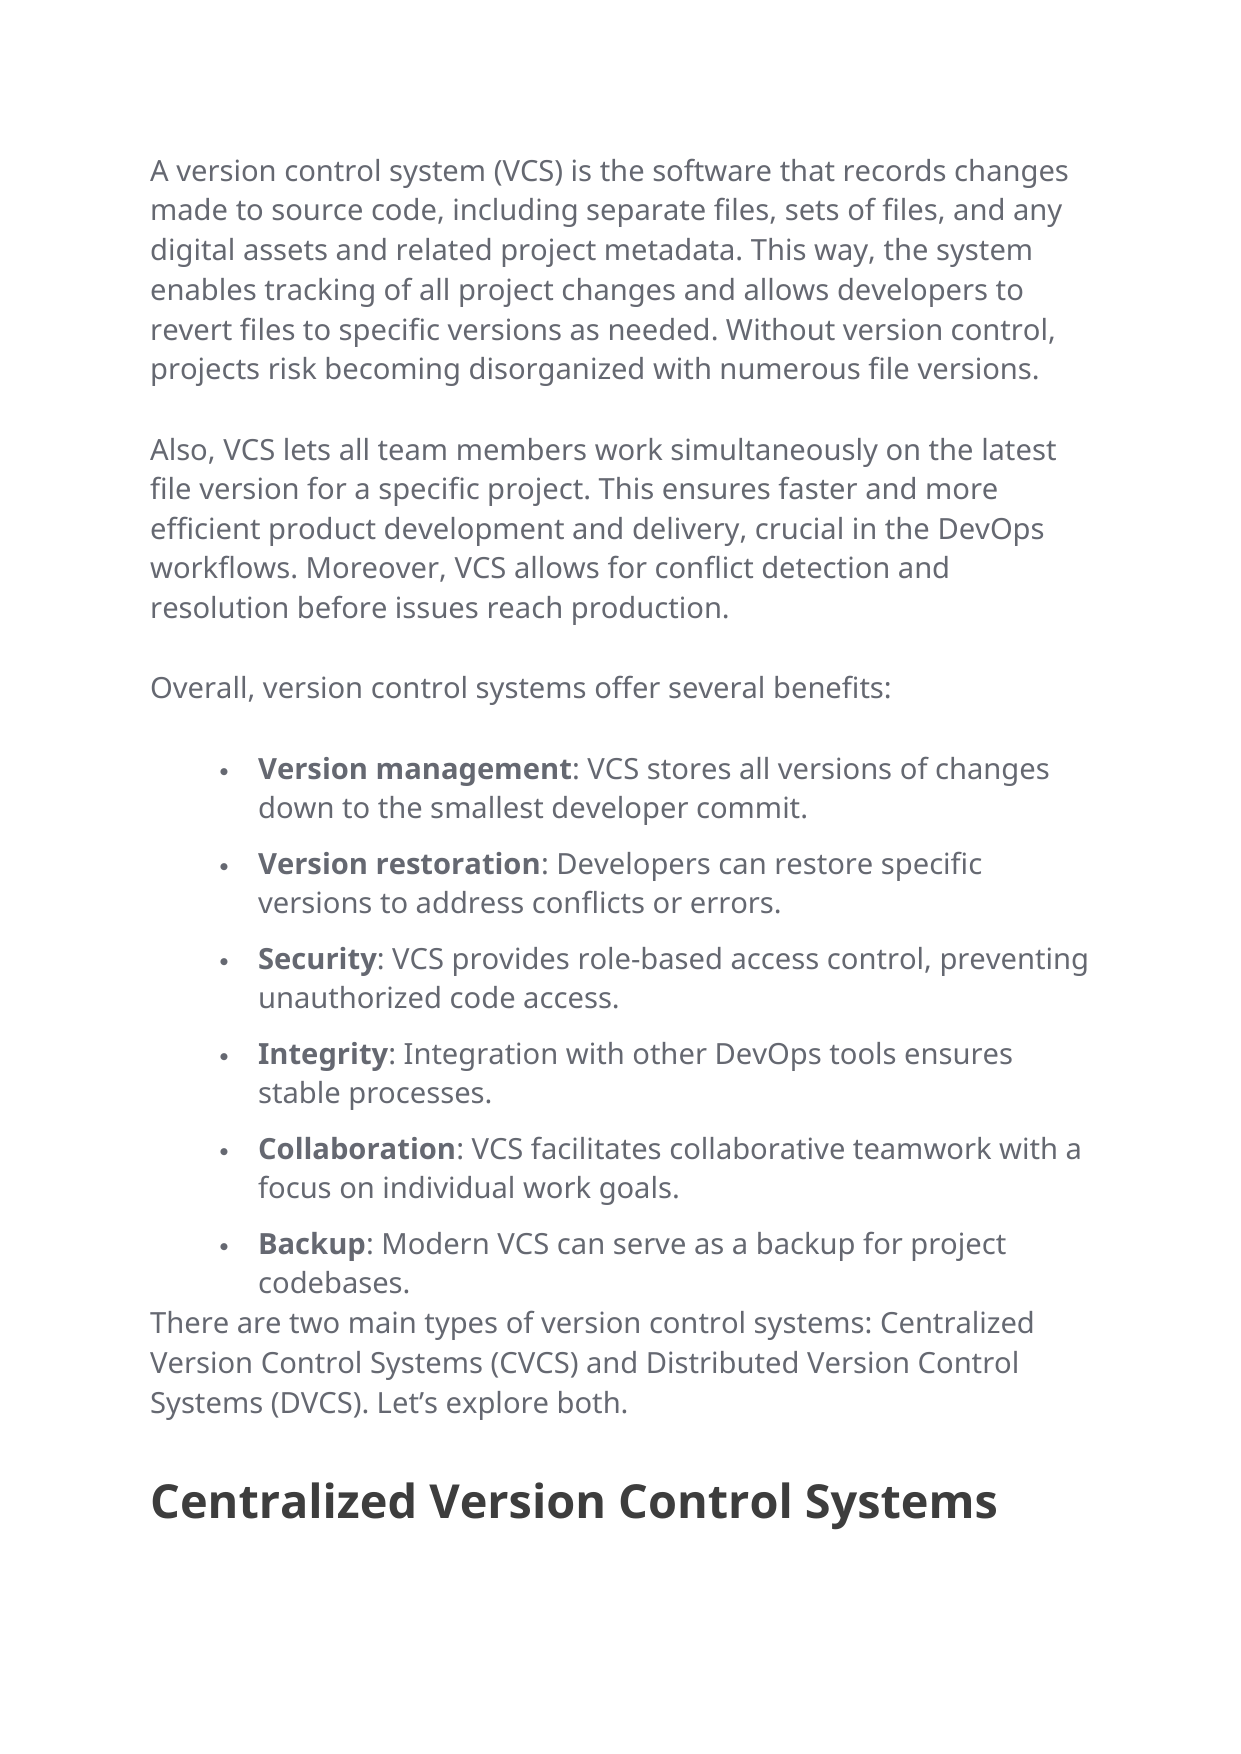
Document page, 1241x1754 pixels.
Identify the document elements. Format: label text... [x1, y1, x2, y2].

text Also, VCS lets all team members work simultaneously on the latest file version for a specific project. This ensures faster and more efficient product development and delivery, crucial in the DevOps workflows. Moreover, VCS allows for conflict detection and resolution before issues reach production. [150, 429, 1090, 627]
list Version restoration: Developers can restore specific versions to address conflicts or errors. [220, 843, 1090, 922]
text Overall, version control systems offer several benefits: [150, 668, 1090, 707]
list Collaboration: VCS facilitates collaborative teamwork with a focus on individual work goals. [220, 1128, 1090, 1207]
text There are two main types of version control systems: Centralized Version Control Systems (CVCS) and Distributed Version Control Systems (DVCS). Let’s explore both. [150, 1302, 1090, 1422]
text A version control system (VCS) is the software that records changes made to source code, including separate files, sets of files, and any digital assets and related project metadata. This way, the system enables tracking of all project changes and allows developers to revert files to specific versions as needed. Without version control, projects risk becoming disorganized with numerous file versions. [150, 150, 1090, 388]
list Version management: VCS stores all versions of changes down to the smallest developer commit. [220, 748, 1090, 827]
list Integrity: Integration with other DevOps tools ensures stable processes. [220, 1033, 1090, 1112]
text Centralized Version Control Systems [150, 1468, 1090, 1532]
list Backup: Modern VCS can serve as a backup for project codebases. [220, 1223, 1090, 1302]
list Security: VCS provides role-based access control, preventing unauthorized code access. [220, 938, 1090, 1017]
